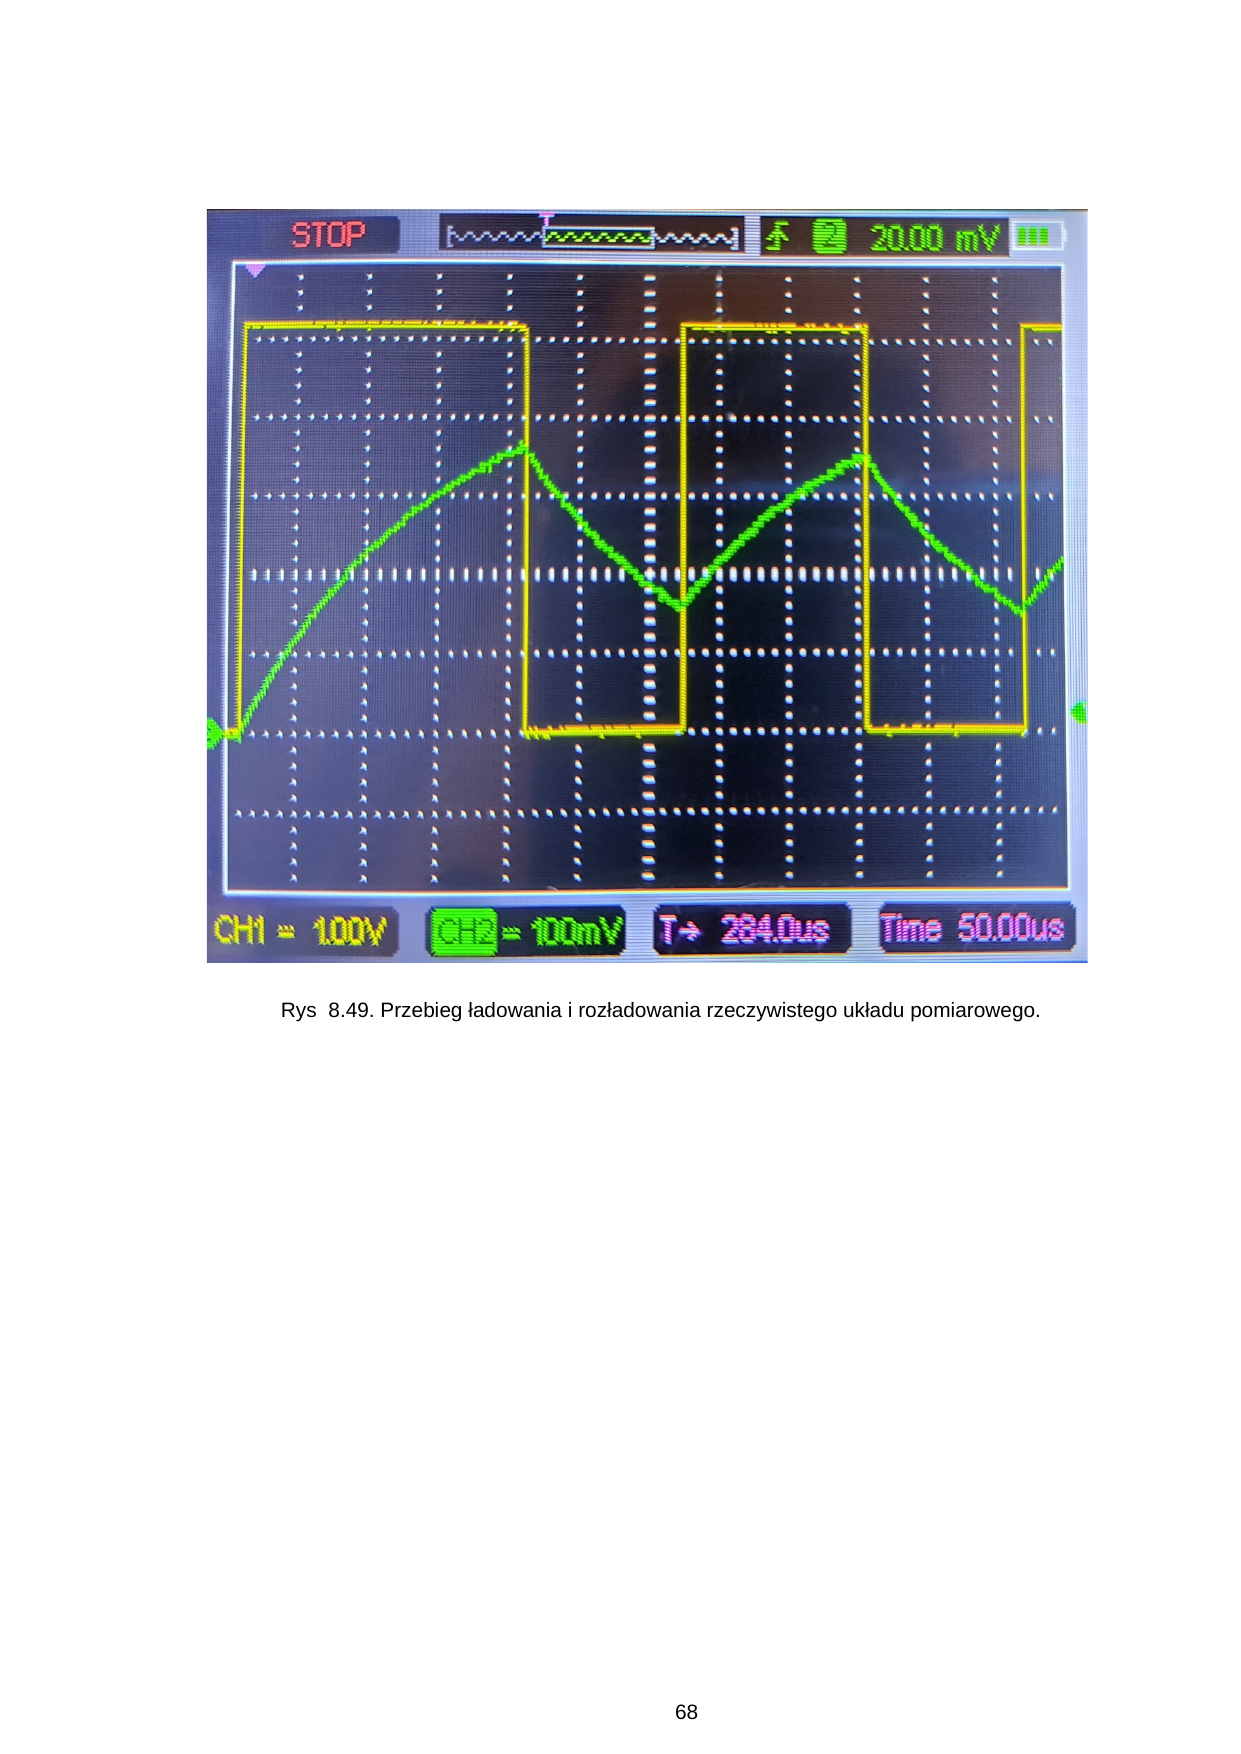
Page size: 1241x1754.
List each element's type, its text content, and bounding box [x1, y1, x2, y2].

picture [206, 209, 1088, 963]
